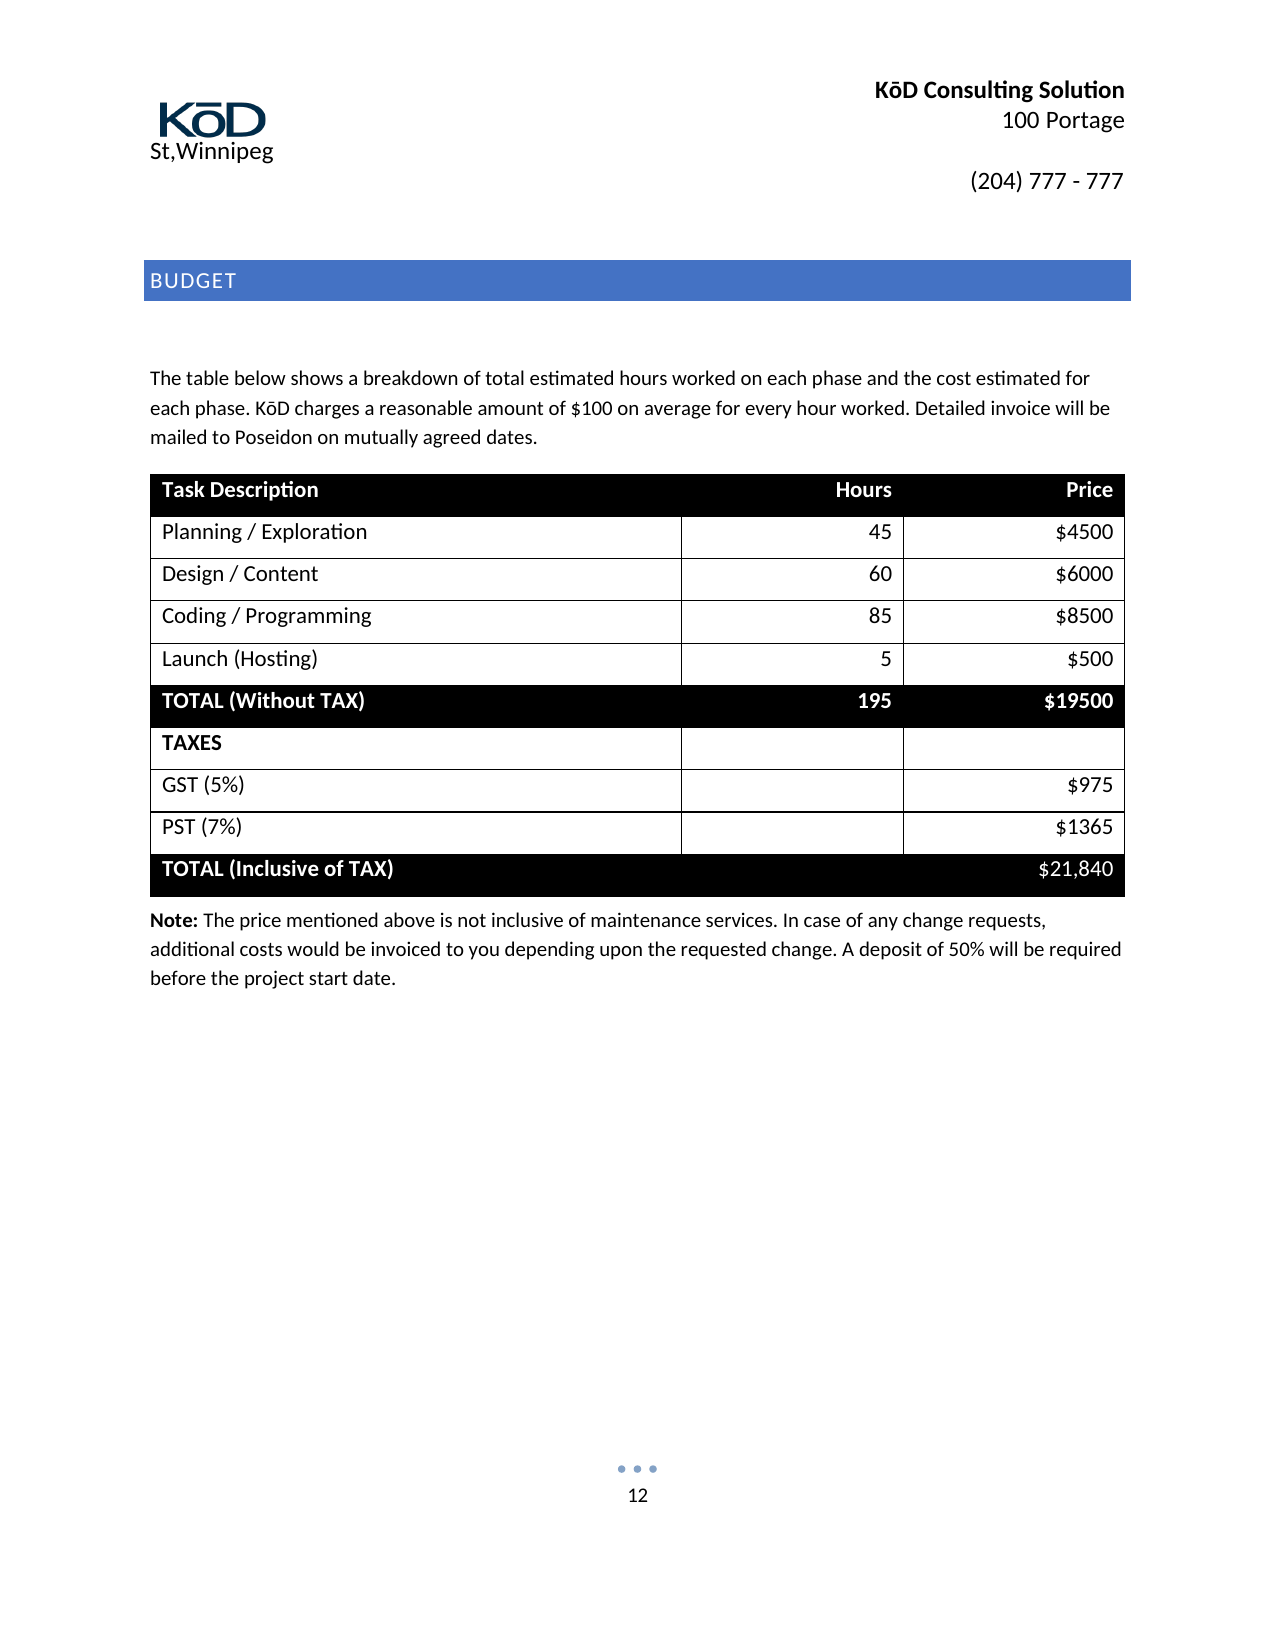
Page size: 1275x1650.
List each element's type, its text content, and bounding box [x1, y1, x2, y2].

table_cell GST (5%) [151, 770, 681, 811]
table_cell $1365 [904, 813, 1124, 853]
table_cell 5 [682, 644, 903, 685]
table_cell $975 [904, 770, 1124, 811]
table_header Task Description [151, 475, 681, 516]
table_cell TAXES [151, 728, 681, 769]
table_cell Planning / Exploration [151, 517, 681, 558]
table_cell 60 [682, 559, 903, 600]
table_cell $4500 [904, 517, 1124, 558]
table_cell $19500 [904, 686, 1124, 727]
picture [156, 70, 266, 180]
subtitle Budget [150, 267, 1125, 295]
text Note: The price mentioned above is not inclusive of maintenance services. In case of any change requests, additional costs would be invoiced to you depending upon the requested change. A deposit of 50% will be required before the project start date. [150, 907, 1125, 991]
table_cell 45 [682, 517, 903, 558]
text The table below shows a breakdown of total estimated hours worked on each phase and the cost estimated for each phase. KōD charges a reasonable amount of $100 on average for every hour worked. Detailed invoice will be mailed to Poseidon on mutually agreed dates. [150, 366, 1125, 449]
table_cell [904, 728, 1124, 769]
table_header Hours [682, 475, 903, 516]
table_cell $500 [904, 644, 1124, 685]
table_cell Design / Content [151, 559, 681, 600]
table_cell Launch (Hosting) [151, 644, 681, 685]
table_cell $6000 [904, 559, 1124, 600]
table_cell [682, 770, 903, 811]
table_cell Coding / Programming [151, 601, 681, 643]
table_cell TOTAL (Without TAX) [151, 686, 681, 727]
table_cell TOTAL (Inclusive of TAX) [151, 855, 681, 896]
table_cell 195 [682, 686, 903, 727]
table_cell [682, 813, 903, 853]
table_cell PST (7%) [151, 813, 681, 853]
table_cell [682, 855, 903, 896]
table_cell 85 [682, 601, 903, 643]
table_header Price [904, 475, 1124, 516]
table_cell $8500 [904, 601, 1124, 643]
table_cell [682, 728, 903, 769]
table_cell $21,840 [904, 855, 1124, 896]
